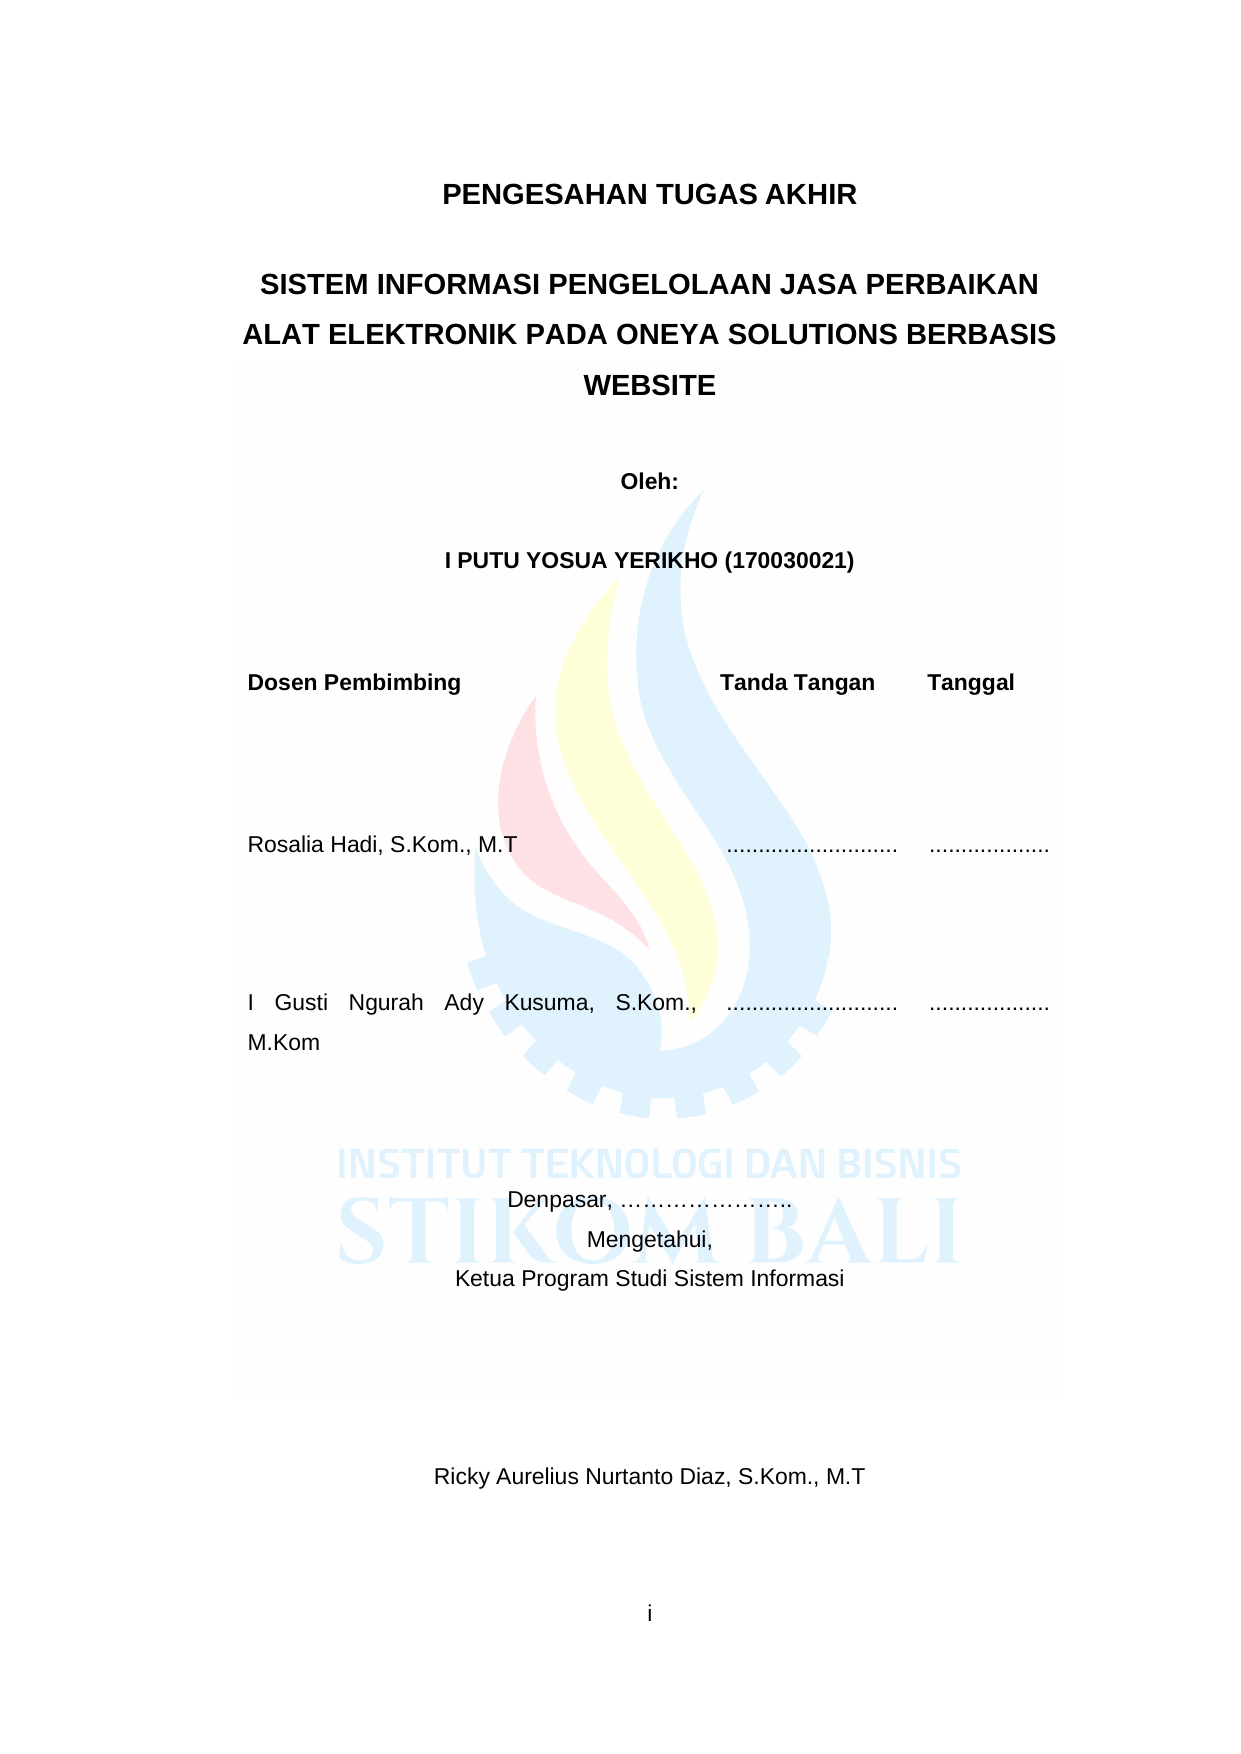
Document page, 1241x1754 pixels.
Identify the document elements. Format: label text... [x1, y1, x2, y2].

text Oleh: [236, 468, 1063, 494]
subtitle PENGESAHAN TUGAS AKHIR [236, 177, 1063, 211]
text Mengetahui, [236, 1226, 1063, 1252]
table_cell ........................... [709, 713, 916, 871]
table_header Dosen Pembimbing [236, 669, 709, 713]
text SISTEM INFORMASI PENGELOLAAN JASA PERBAIKAN ALAT ELEKTRONIK PADA ONEYA SOLUTIONS BERBASIS WEBSITE [236, 267, 1063, 401]
text Ricky Aurelius Nurtanto Diaz, S.Kom., M.T [236, 1463, 1063, 1489]
text I PUTU YOSUA YERIKHO (170030021) [236, 547, 1063, 573]
table_header Tanda Tangan [709, 669, 916, 713]
text Ketua Program Studi Sistem Informasi [236, 1265, 1063, 1292]
table_cell ................... [916, 713, 1063, 871]
table_cell ................... [916, 871, 1063, 1068]
table_cell Rosalia Hadi, S.Kom., M.T [236, 713, 709, 871]
table_header Tanggal [916, 669, 1063, 713]
table_cell I Gusti Ngurah Ady Kusuma, S.Kom., M.Kom [236, 871, 709, 1068]
text Denpasar, ………………….. [236, 1186, 1063, 1213]
table_cell ........................... [709, 871, 916, 1068]
